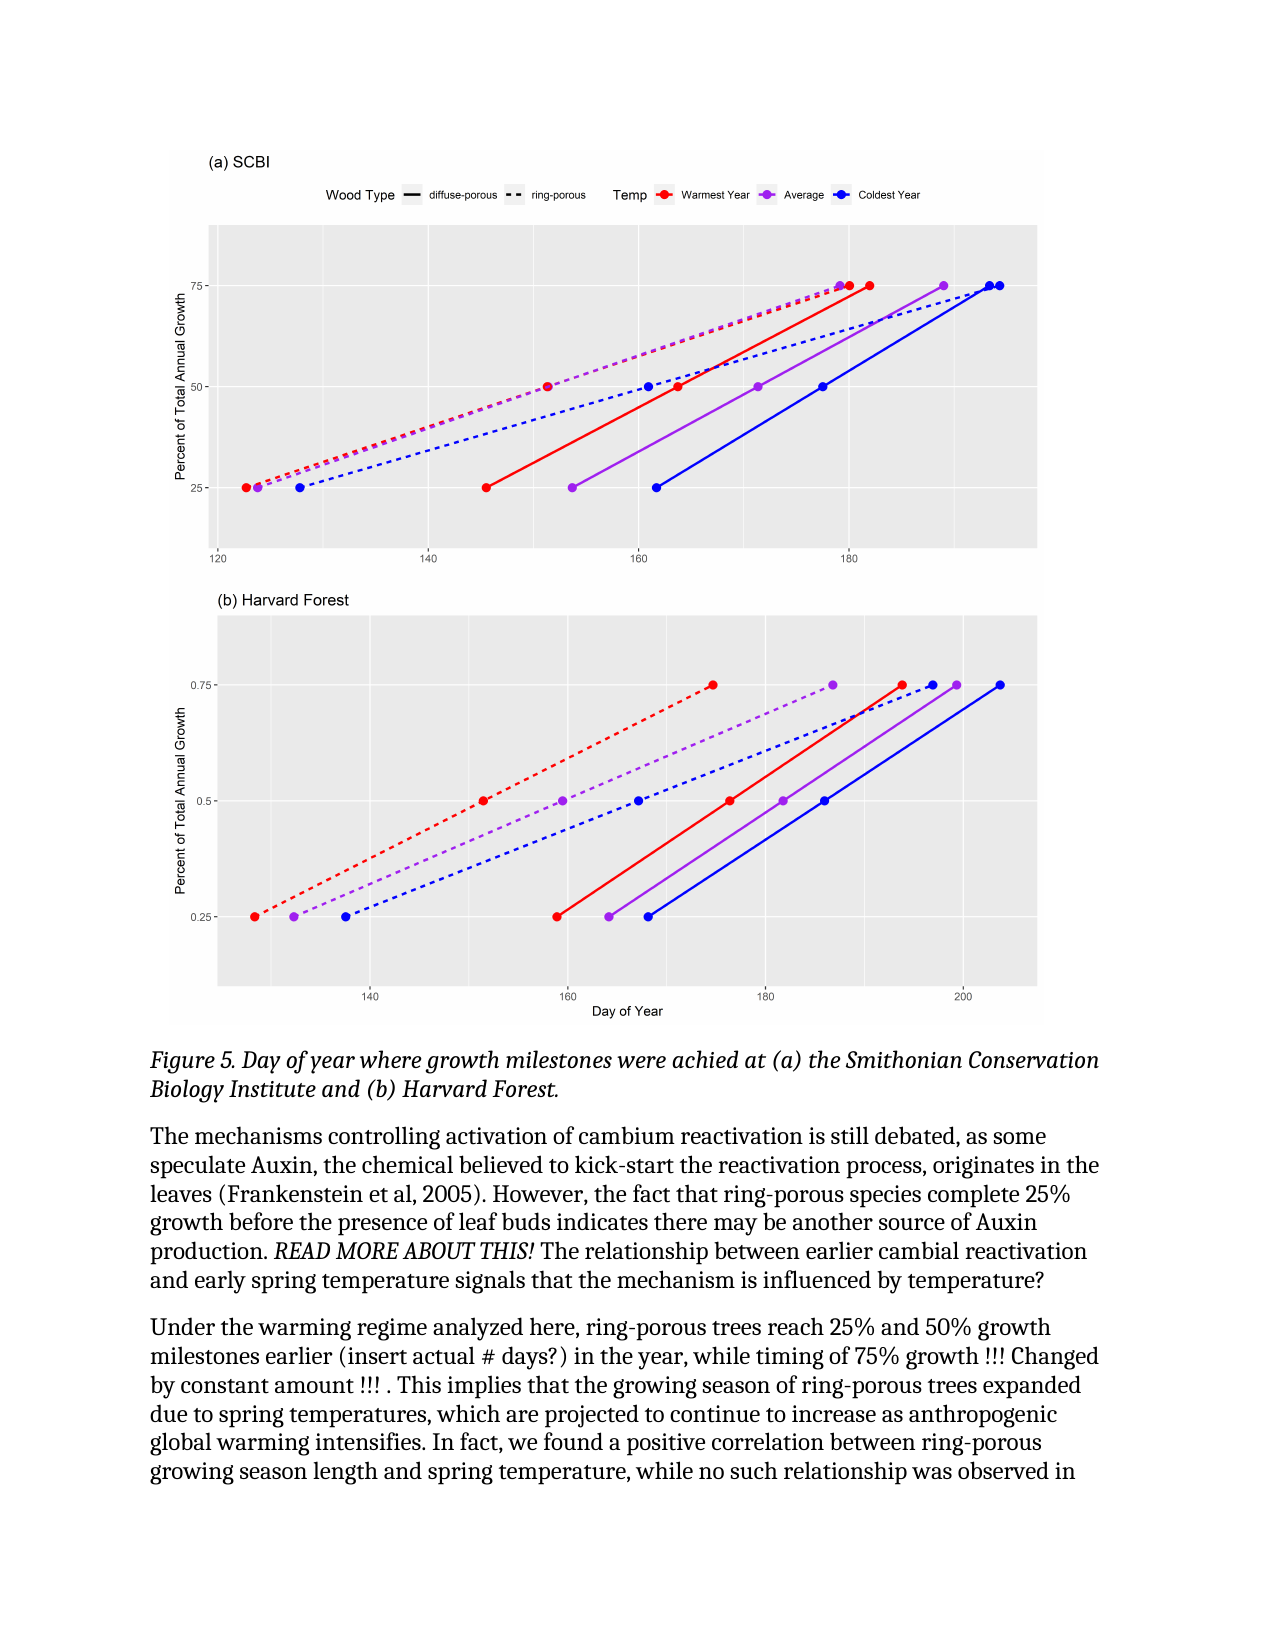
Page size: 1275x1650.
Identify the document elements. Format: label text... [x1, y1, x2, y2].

text Figure 5. Day of year where growth milestones were achied at (a) the Smithonian Conservation Biology Institute and (b) Harvard Forest. [150, 1046, 1125, 1103]
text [150, 1313, 1125, 1486]
picture [168, 150, 1044, 1025]
text The mechanisms controlling activation of cambium reactivation is still debated, as some speculate Auxin, the chemical believed to kick-start the reactivation process, originates in the leaves (Frankenstein et al, 2005). However, the fact that ring-porous species complete 25% growth before the presence of leaf buds indicates there may be another source of Auxin production. READ MORE ABOUT THIS! The relationship between earlier cambial reactivation and early spring temperature signals that the mechanism is influenced by temperature? [150, 1122, 1125, 1294]
